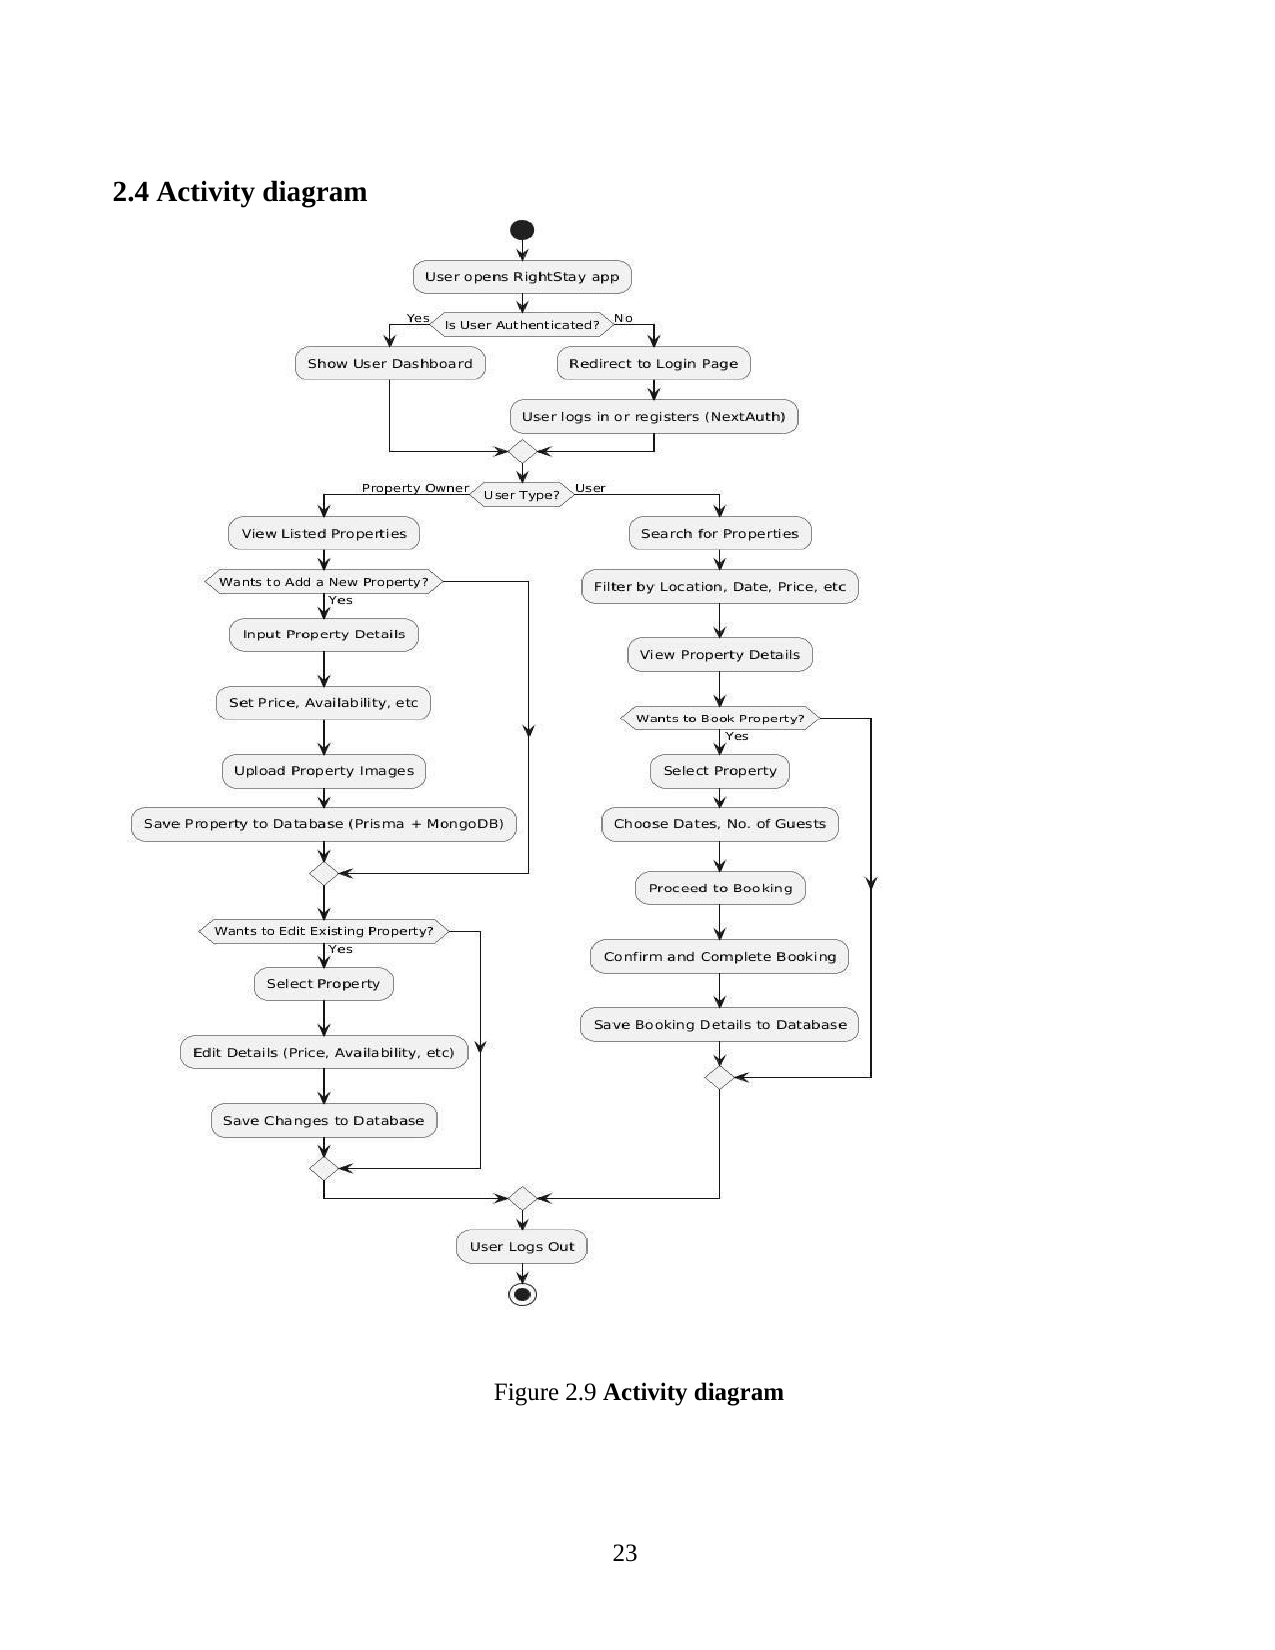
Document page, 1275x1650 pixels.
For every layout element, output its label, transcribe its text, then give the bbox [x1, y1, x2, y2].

picture [118, 211, 902, 1314]
text Figure 2.9 Activity diagram [214, 1377, 1063, 1406]
text 2.4 Activity diagram [112, 174, 1125, 208]
